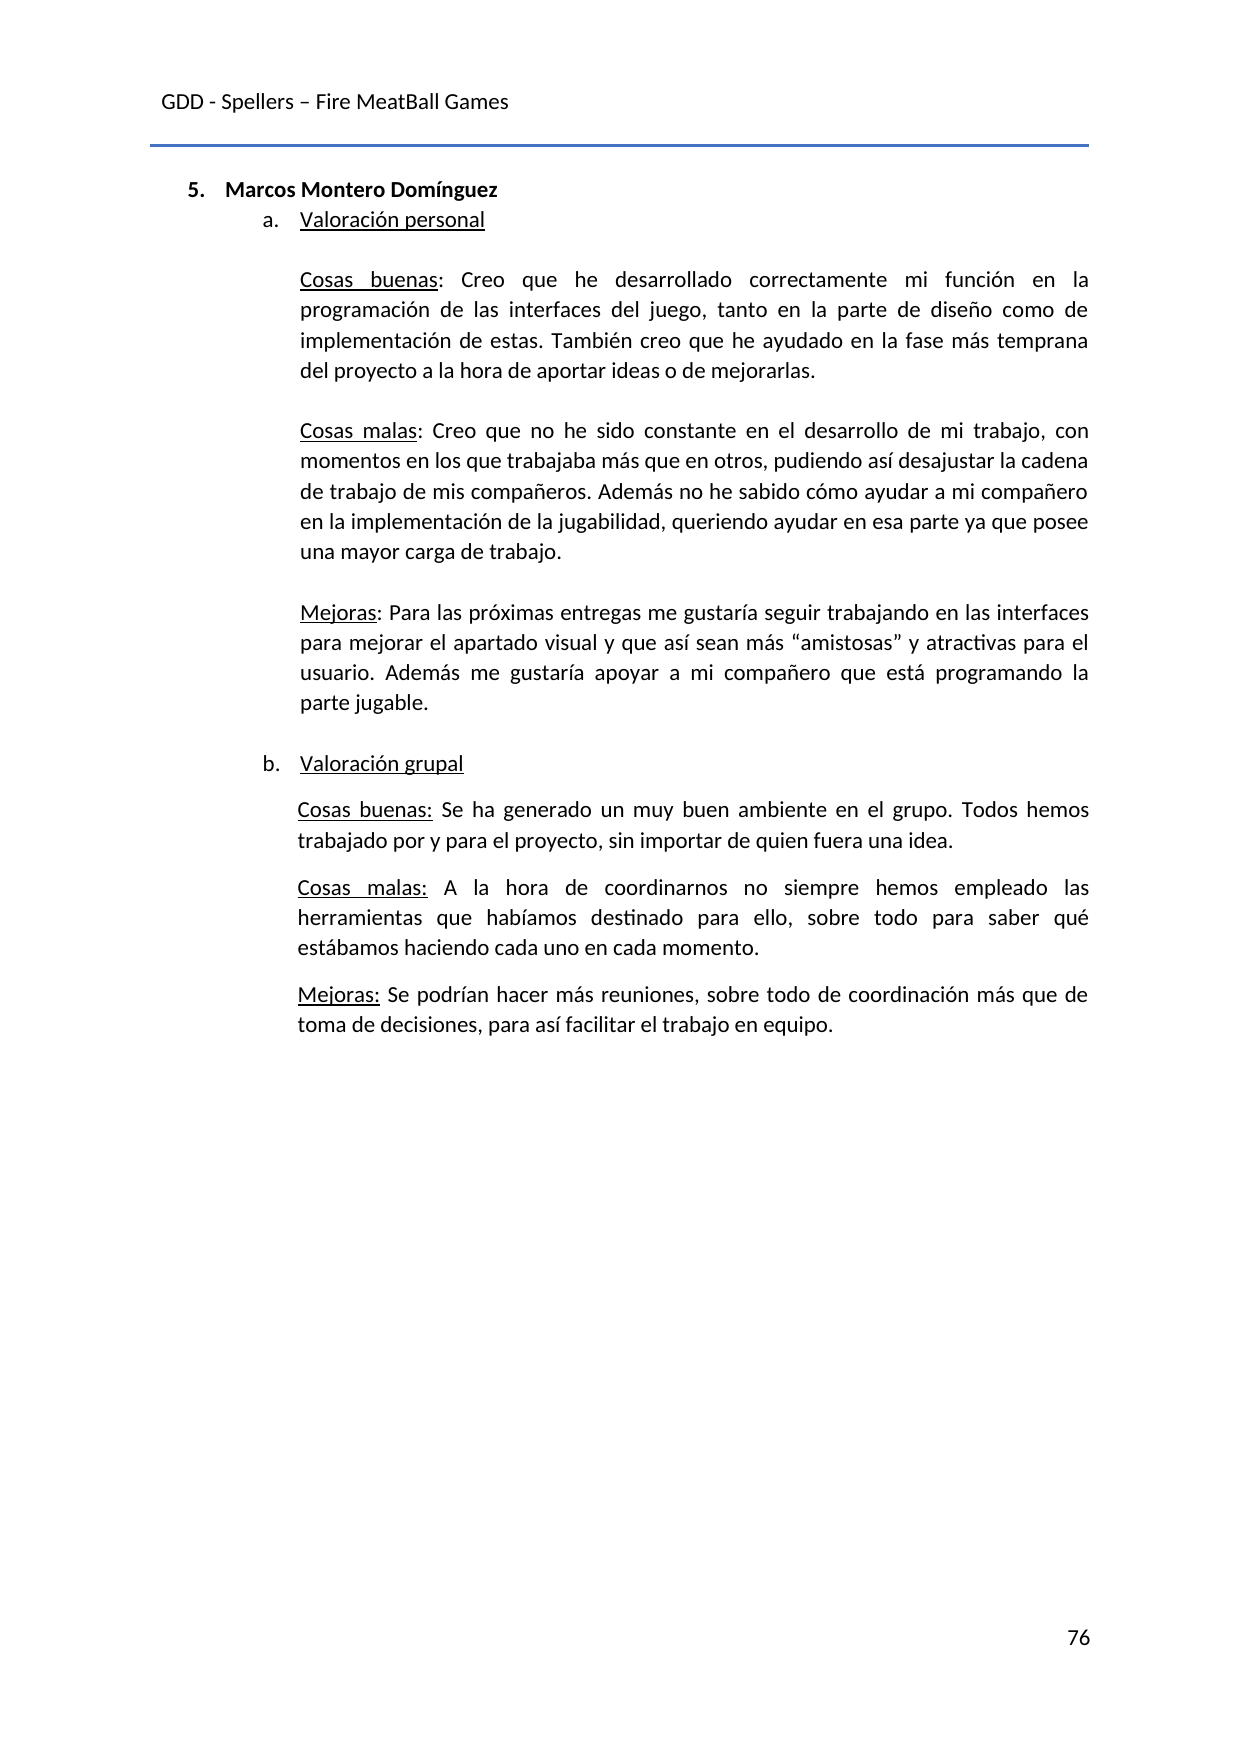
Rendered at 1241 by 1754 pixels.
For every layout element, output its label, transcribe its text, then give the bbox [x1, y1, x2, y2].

list Marcos Montero Domínguez [187, 175, 1090, 203]
text Mejoras: Se podrían hacer más reuniones, sobre todo de coordinación más que de toma de decisiones, para así facilitar el trabajo en equipo. [297, 980, 1090, 1038]
list Mejoras: Para las próximas entregas me gustaría seguir trabajando en las interfaces para mejorar el apartado visual y que así sean más “amistosas” y atractivas para el usuario. Además me gustaría apoyar a mi compañero que está programando la parte jugable. [300, 598, 1090, 716]
text Cosas buenas: Se ha generado un muy buen ambiente en el grupo. Todos hemos trabajado por y para el proyecto, sin importar de quien fuera una idea. [297, 796, 1090, 854]
list Cosas buenas: Creo que he desarrollado correctamente mi función en la programación de las interfaces del juego, tanto en la parte de diseño como de implementación de estas. También creo que he ayudado en la fase más temprana del proyecto a la hora de aportar ideas o de mejorarlas. [300, 265, 1090, 384]
list Valoración personal [262, 205, 1090, 233]
list Cosas malas: Creo que no he sido constante en el desarrollo de mi trabajo, con momentos en los que trabajaba más que en otros, pudiendo así desajustar la cadena de trabajo de mis compañeros. Además no he sabido cómo ayudar a mi compañero en la implementación de la jugabilidad, queriendo ayudar en esa parte ya que posee una mayor carga de trabajo. [300, 416, 1090, 565]
text Cosas malas: A la hora de coordinarnos no siempre hemos empleado las herramientas que habíamos destinado para ello, sobre todo para saber qué estábamos haciendo cada uno en cada momento. [297, 873, 1090, 961]
list Valoración grupal [262, 749, 1090, 777]
